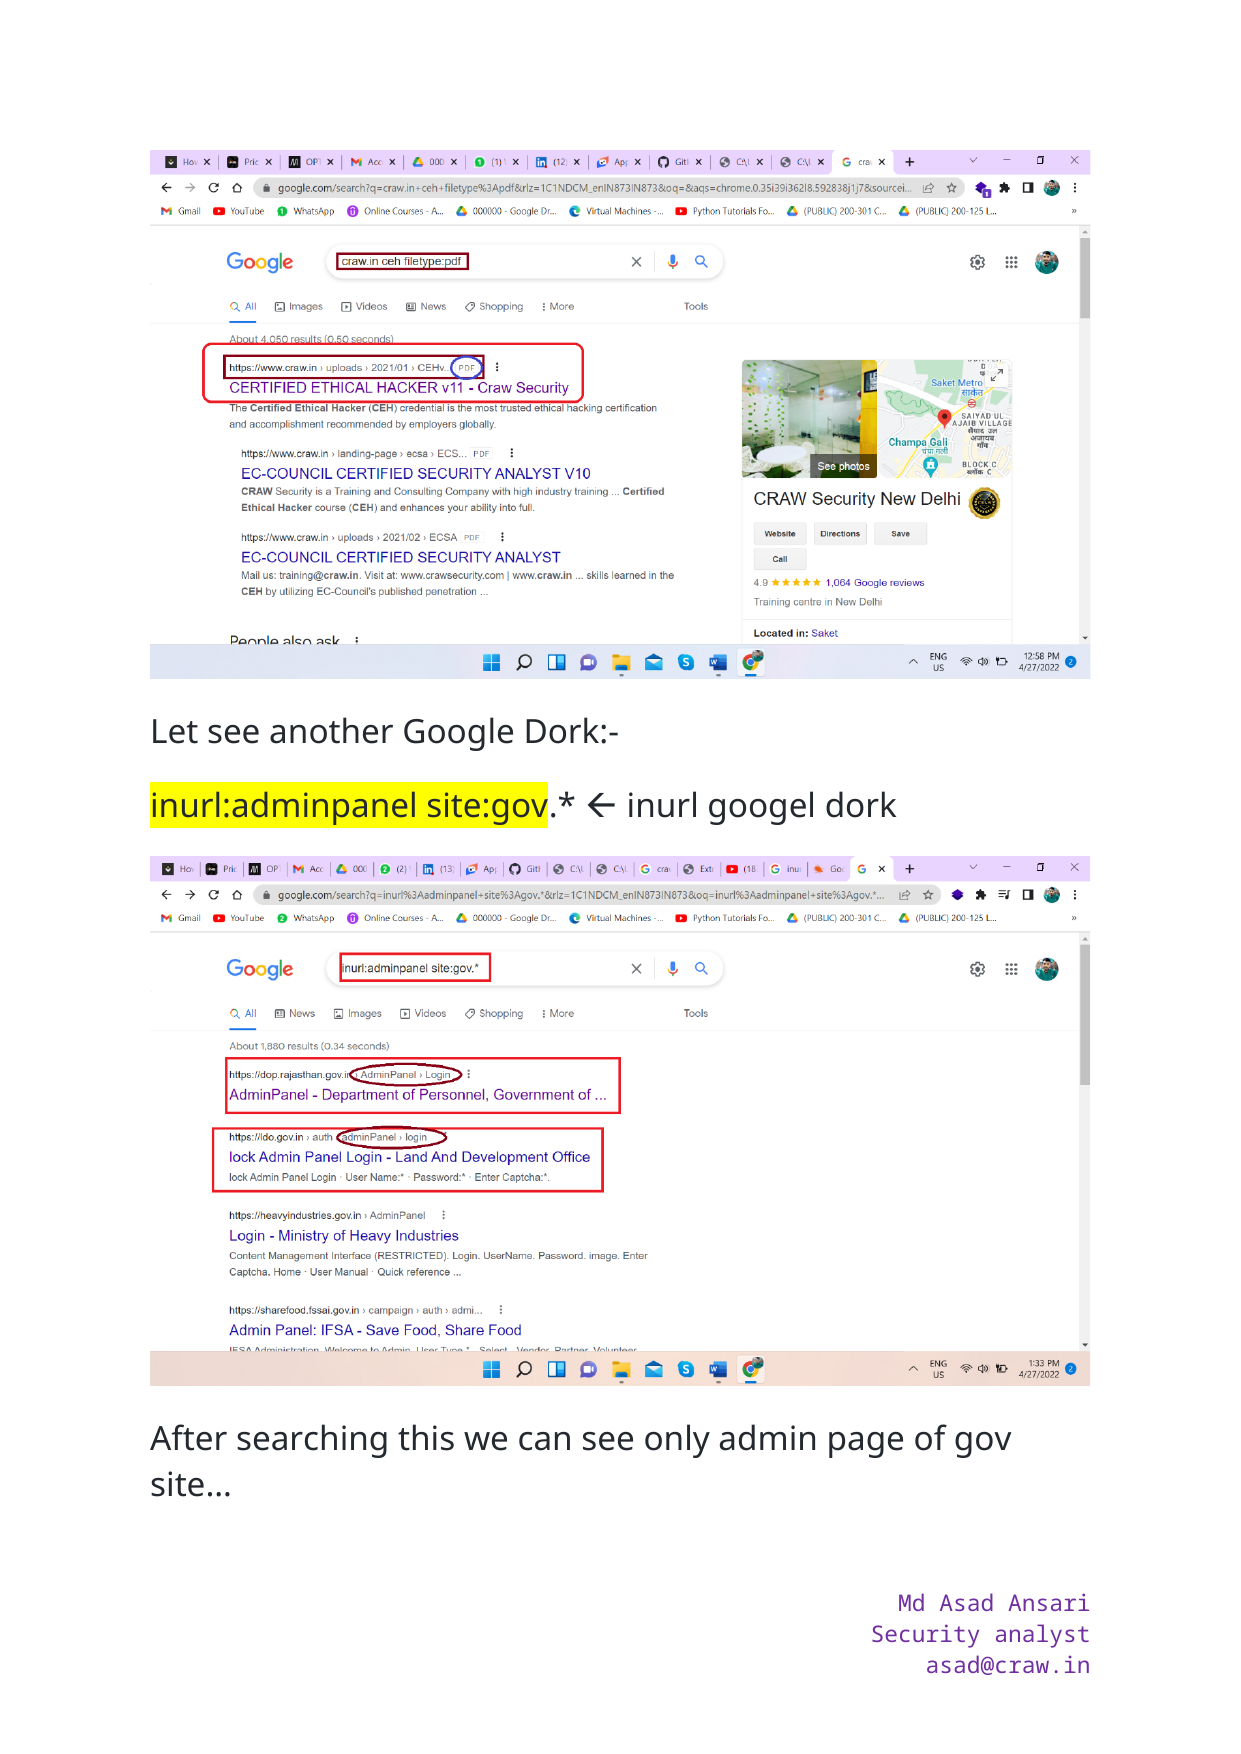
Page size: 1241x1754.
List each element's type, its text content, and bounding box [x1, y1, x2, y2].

text inurl:adminpanel site:gov.* inurl googel dork [548, 782, 1090, 828]
picture [150, 856, 1091, 1386]
text Let see another Google Dork:- [150, 708, 1090, 753]
text After searching this we can see only admin page of gov site… [150, 1415, 1090, 1506]
picture [150, 150, 1091, 679]
